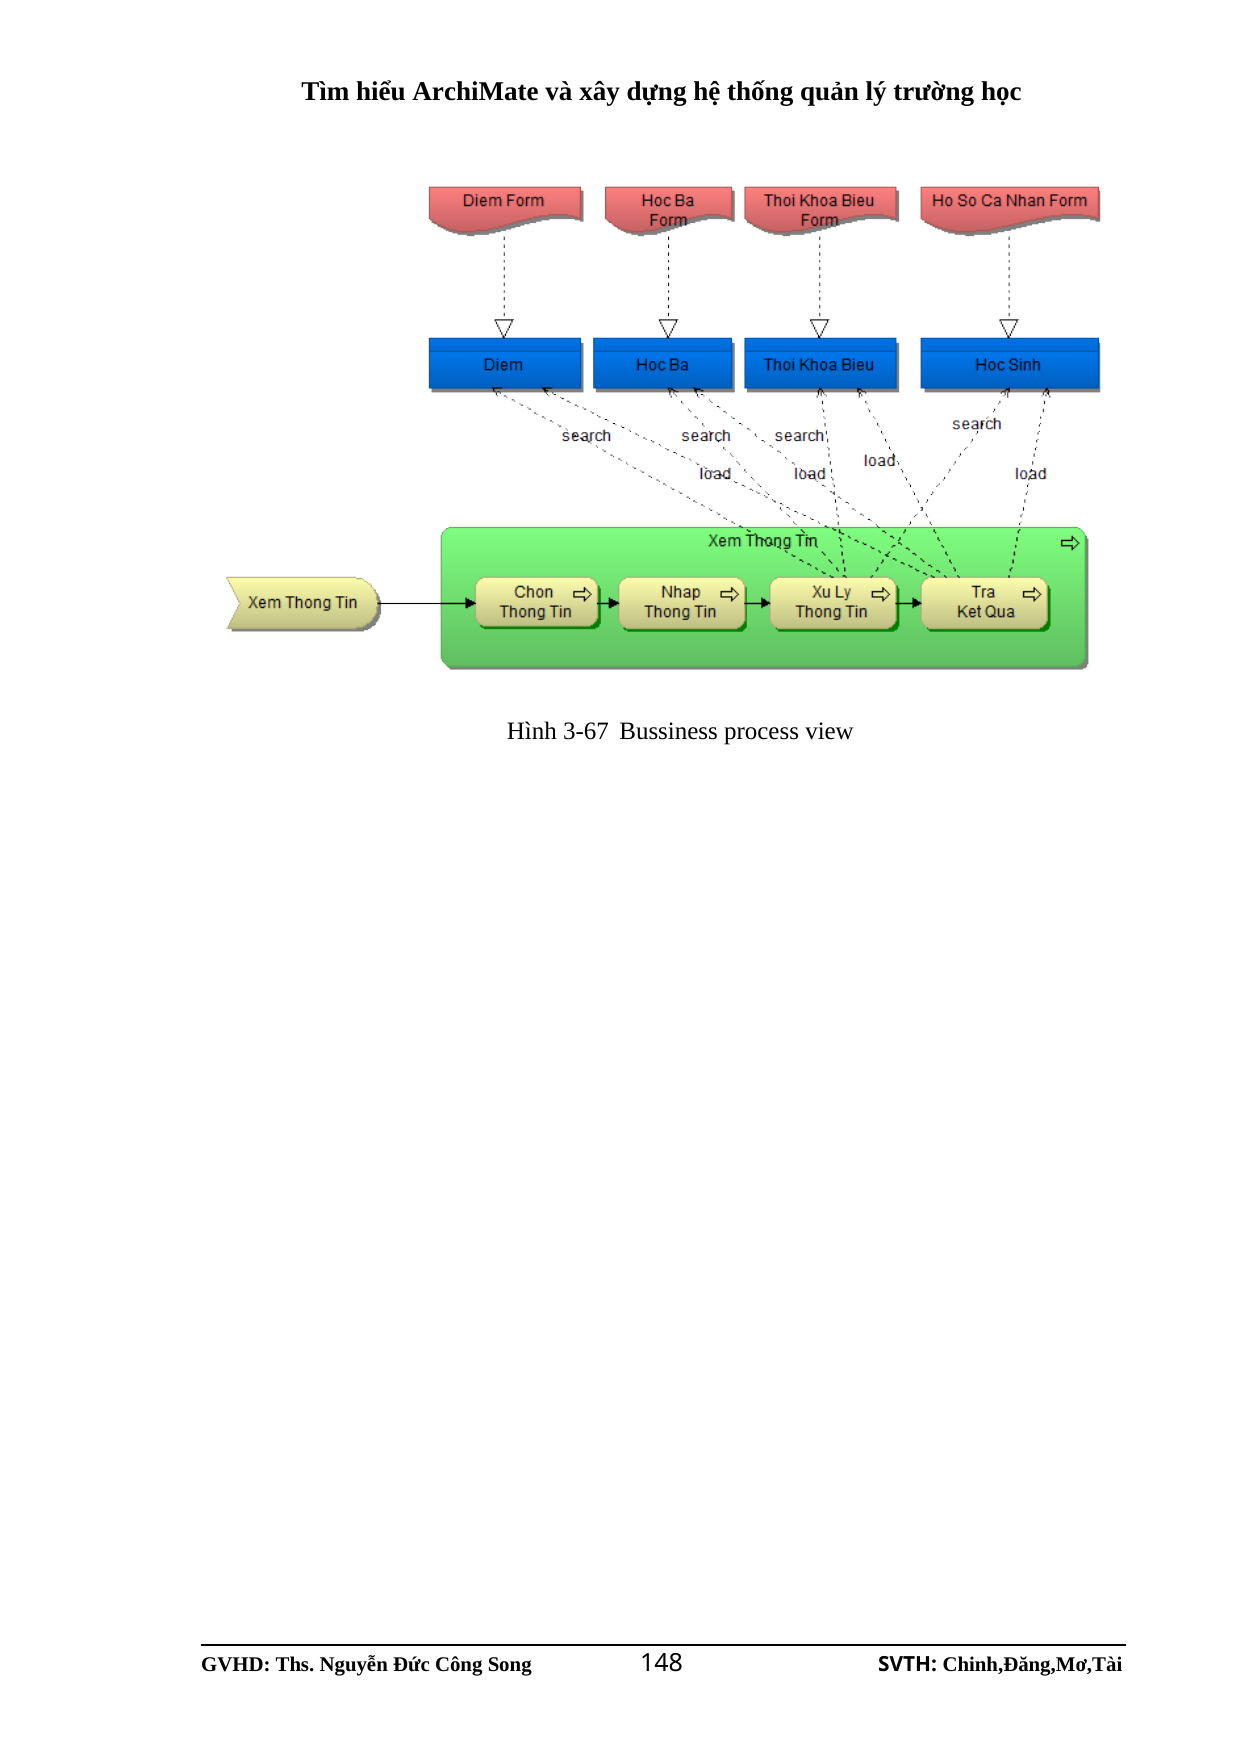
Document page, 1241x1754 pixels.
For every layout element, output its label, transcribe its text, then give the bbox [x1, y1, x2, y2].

picture [200, 159, 1123, 691]
text Bussiness process view [238, 716, 1122, 745]
